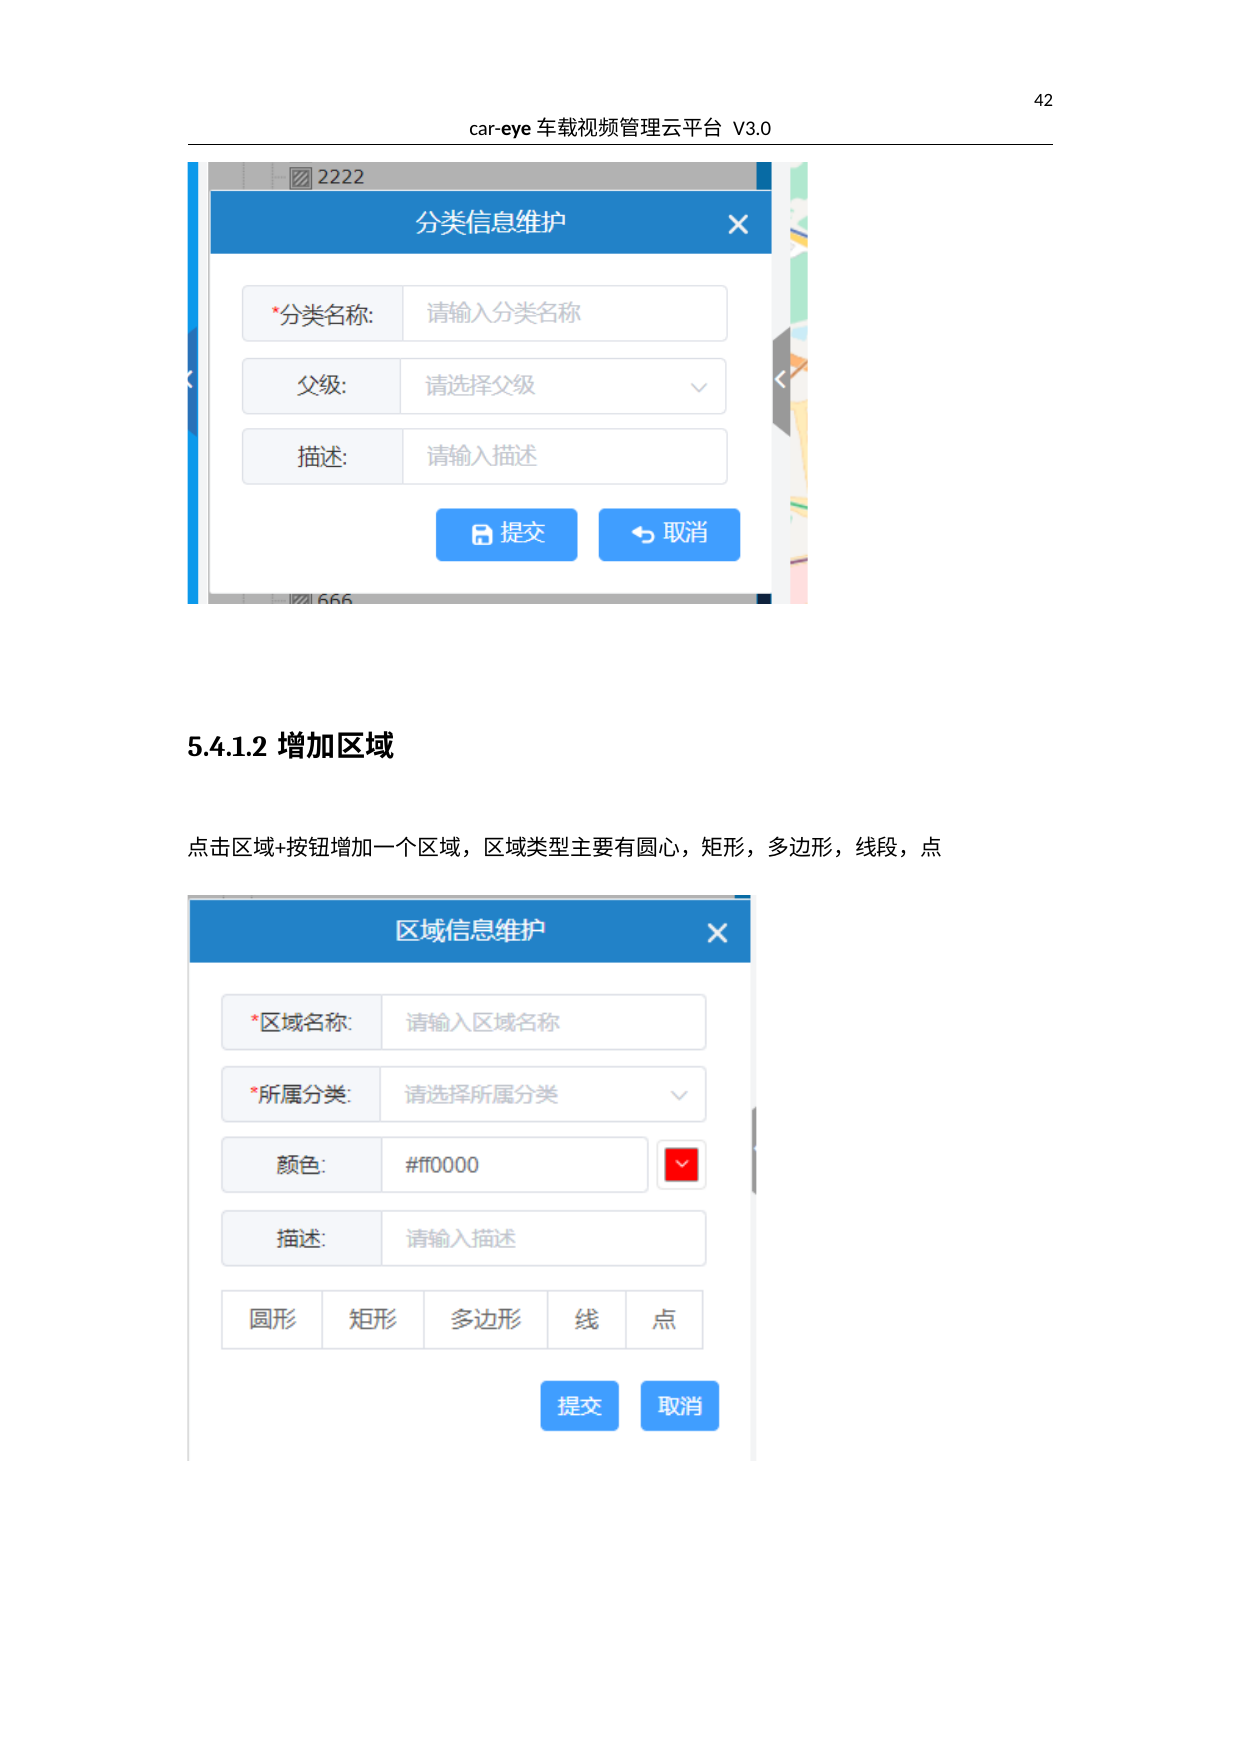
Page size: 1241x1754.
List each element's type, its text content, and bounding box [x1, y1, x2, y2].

picture [187, 162, 808, 604]
picture [187, 895, 757, 1461]
subtitle 增加区域 [187, 711, 1053, 776]
text 点击区域+按钮增加一个区域，区域类型主要有圆心，矩形，多边形，线段，点 [187, 830, 1053, 862]
